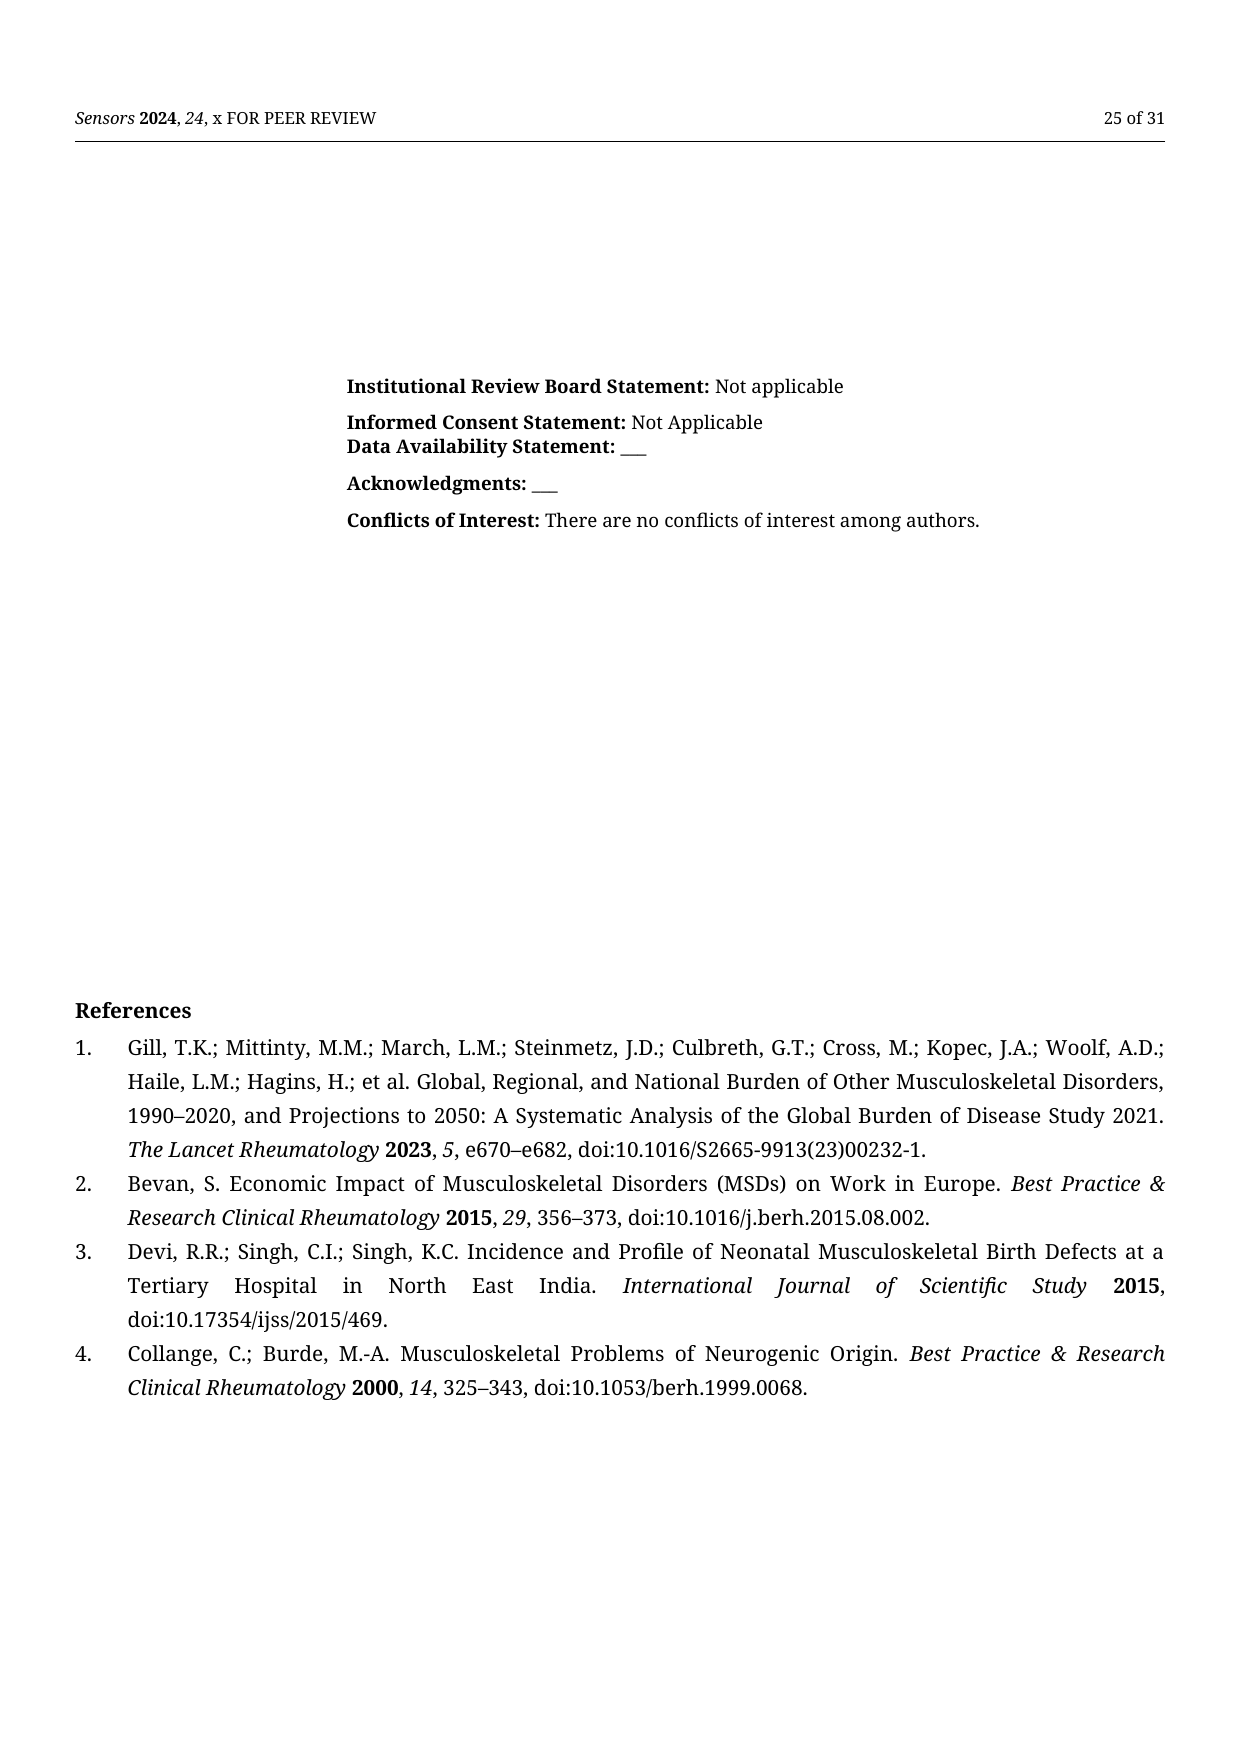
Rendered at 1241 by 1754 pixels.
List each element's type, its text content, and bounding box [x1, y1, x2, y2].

text 4. Collange, C.; Burde, M.-A. Musculoskeletal Problems of Neurogenic Origin. Best Practice & Research Clinical Rheumatology 2000, 14, 325–343, doi:10.1053/berh.1999.0068. [75, 1336, 1165, 1404]
text 3. Devi, R.R.; Singh, C.I.; Singh, K.C. Incidence and Profile of Neonatal Musculoskeletal Birth Defects at a Tertiary Hospital in North East India. International Journal of Scientific Study 2015, doi:10.17354/ijss/2015/469. [75, 1234, 1165, 1336]
text Institutional Review Board Statement: Not applicable [347, 374, 1165, 398]
subtitle References [75, 997, 1165, 1024]
text Data Availability Statement: ___ [347, 434, 1165, 459]
text 2. Bevan, S. Economic Impact of Musculoskeletal Disorders (MSDs) on Work in Europe. Best Practice & Research Clinical Rheumatology 2015, 29, 356–373, doi:10.1016/j.berh.2015.08.002. [75, 1166, 1165, 1234]
text Informed Consent Statement: Not Applicable [347, 410, 1165, 434]
text Acknowledgments: ___ [347, 471, 1165, 495]
text 1. Gill, T.K.; Mittinty, M.M.; March, L.M.; Steinmetz, J.D.; Culbreth, G.T.; Cross, M.; Kopec, J.A.; Woolf, A.D.; Haile, L.M.; Hagins, H.; et al. Global, Regional, and National Burden of Other Musculoskeletal Disorders, 1990–2020, and Projections to 2050: A Systematic Analysis of the Global Burden of Disease Study 2021. The Lancet Rheumatology 2023, 5, e670–e682, doi:10.1016/S2665-9913(23)00232-1. [75, 1030, 1165, 1166]
text Conflicts of Interest: There are no conflicts of interest among authors. [347, 508, 1165, 532]
